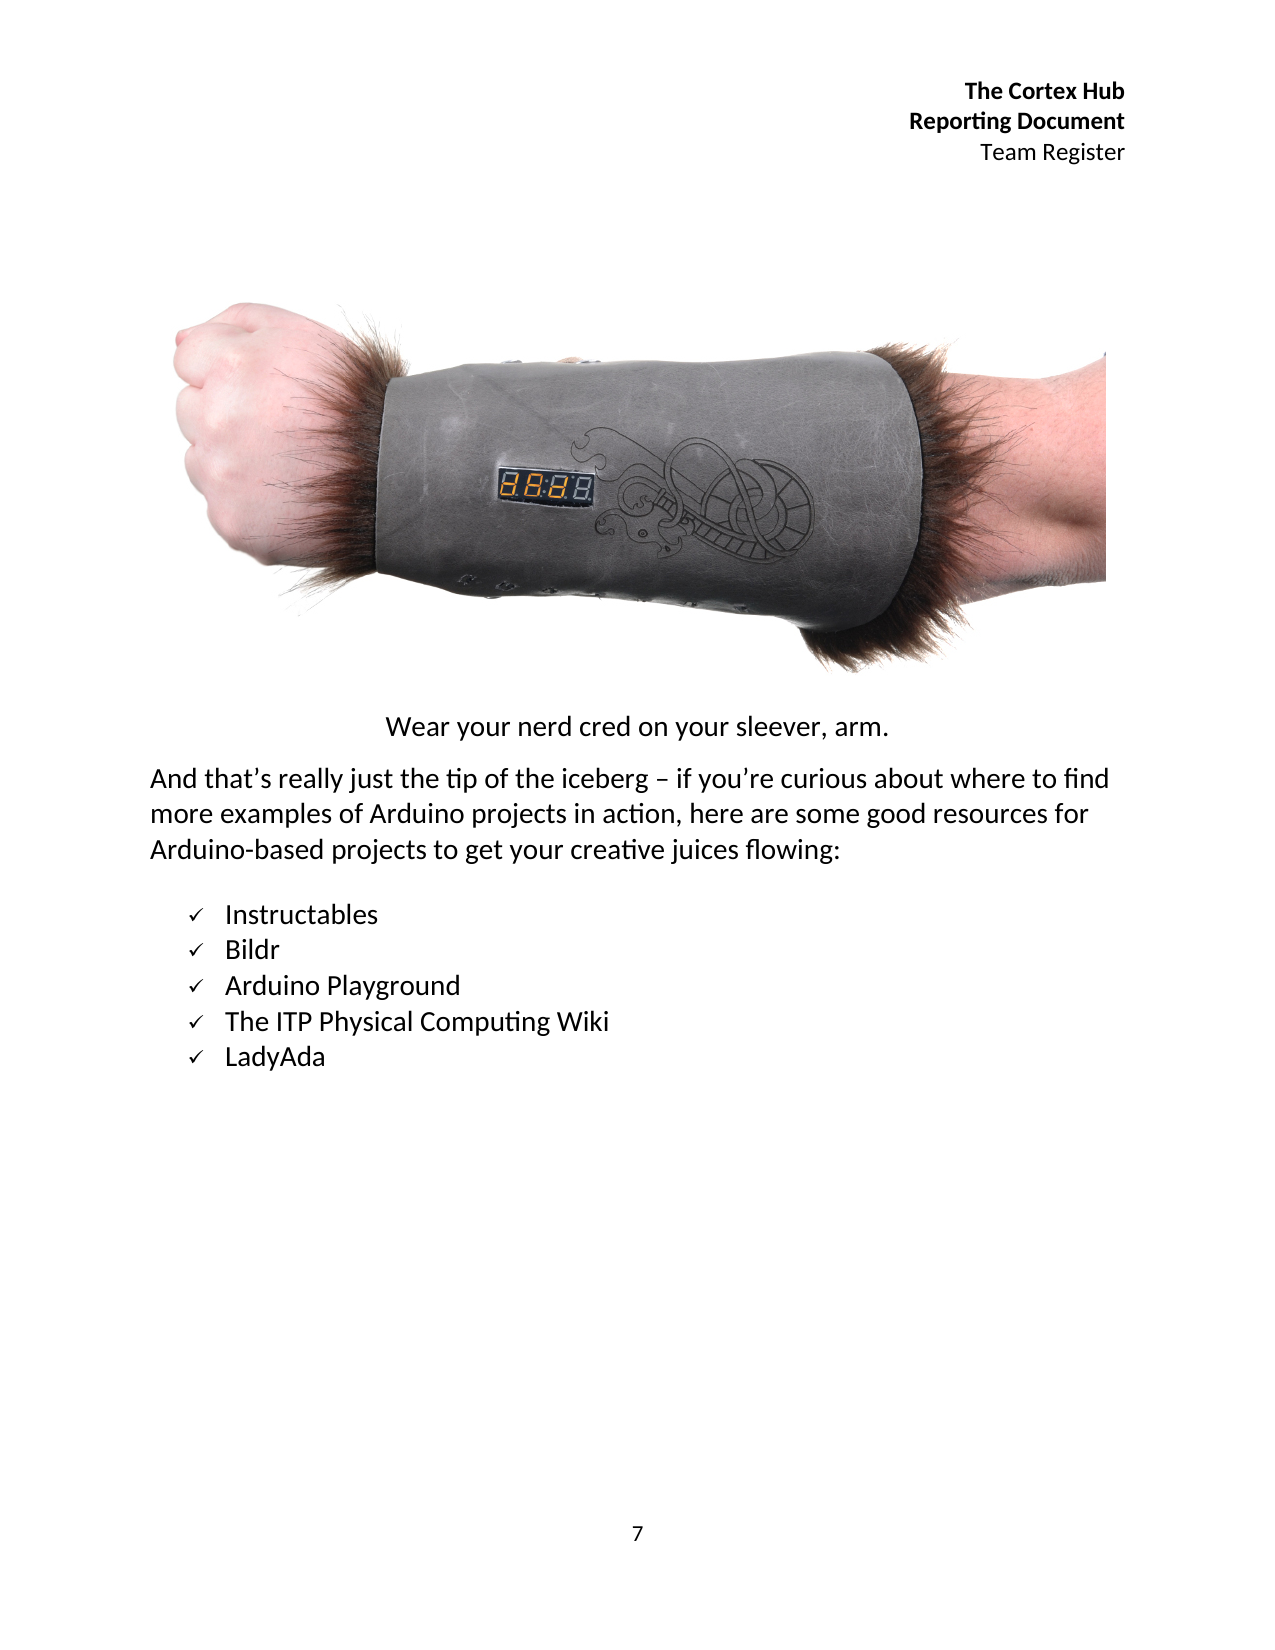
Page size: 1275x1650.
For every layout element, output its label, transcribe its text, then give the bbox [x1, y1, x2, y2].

list Instructables [187, 896, 1125, 931]
text And that’s really just the tip of the iceberg – if you’re curious about where to find more examples of Arduino projects in action, here are some good resources for Arduino-based projects to get your creative juices flowing: [150, 760, 1125, 867]
list Bildr [187, 931, 1125, 967]
text Wear your nerd cred on your sleever, arm. [150, 708, 1125, 744]
list Arduino Playground [187, 967, 1125, 1003]
list LadyAda [187, 1038, 1125, 1074]
list The ITP Physical Computing Wiki [187, 1003, 1125, 1038]
picture [150, 259, 1125, 693]
